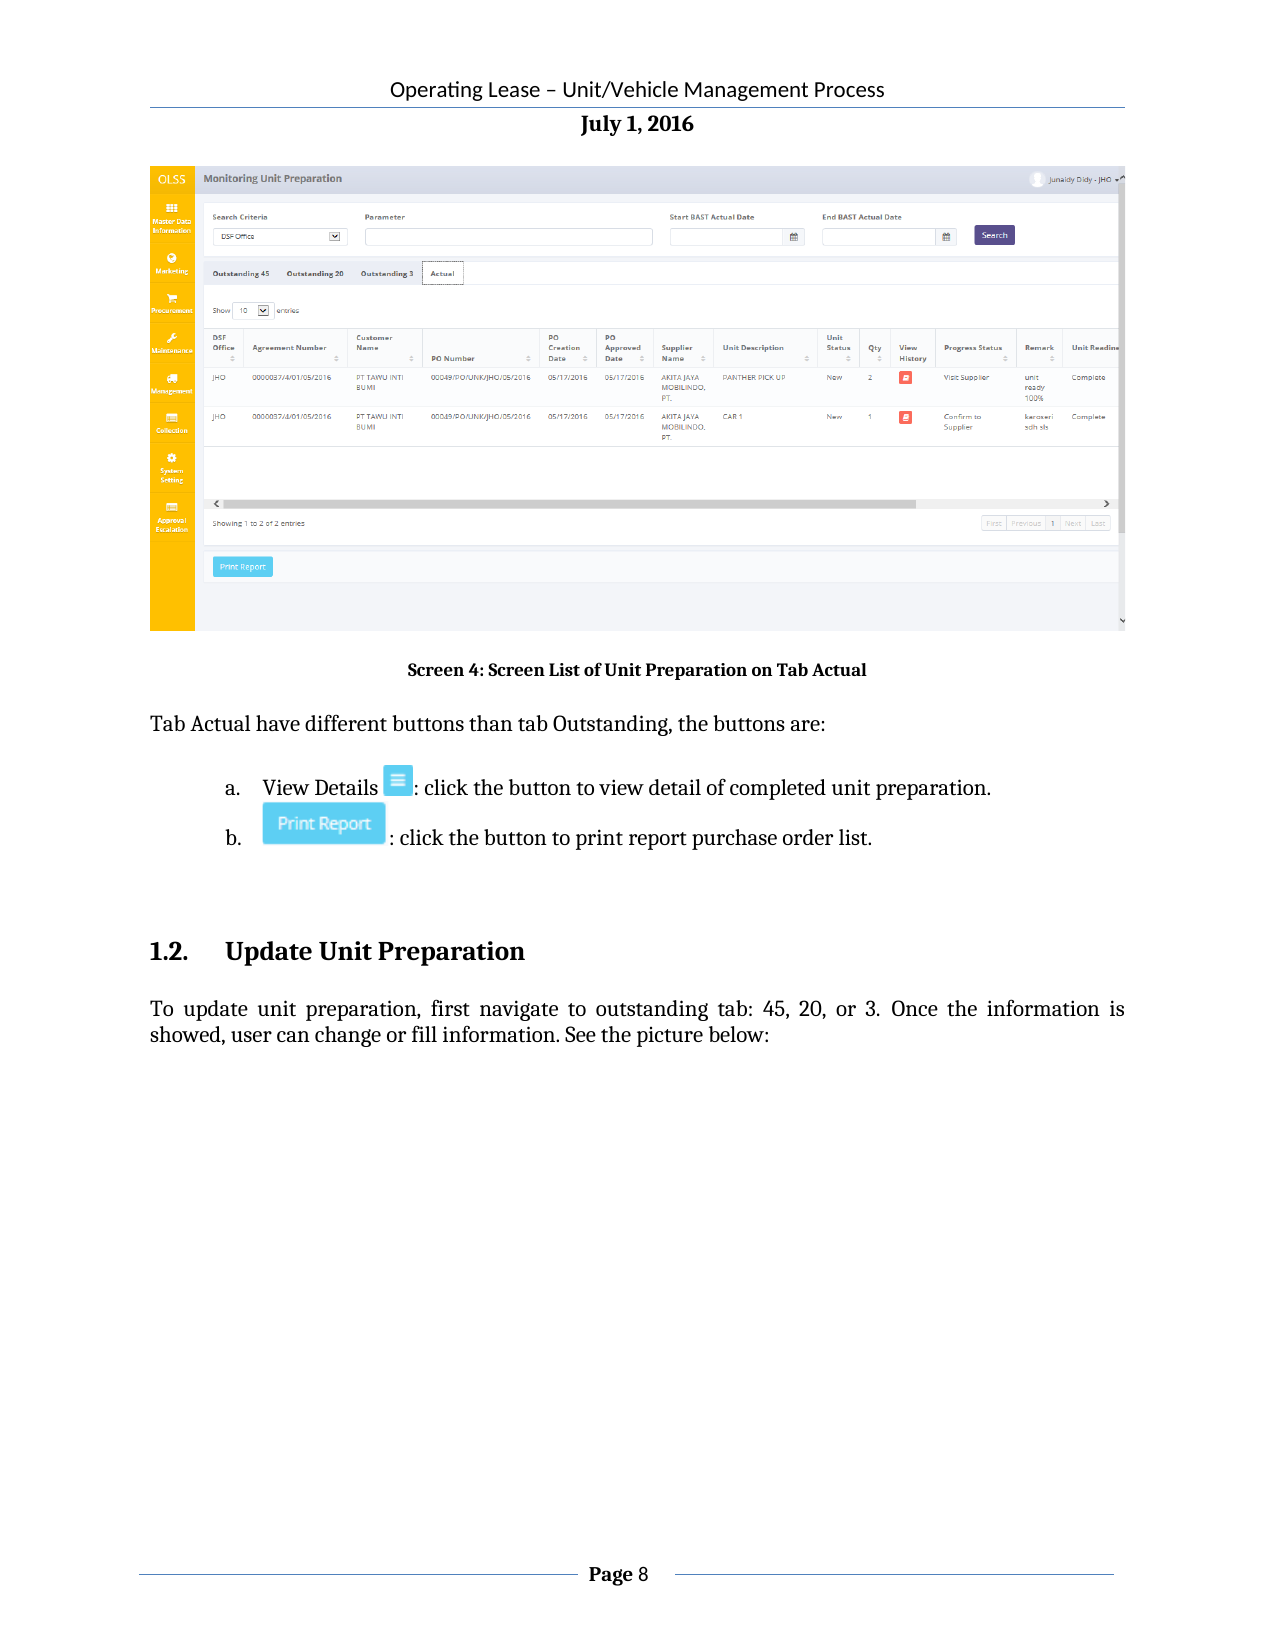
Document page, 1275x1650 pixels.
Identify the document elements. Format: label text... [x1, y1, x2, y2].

picture [150, 166, 1125, 631]
text To update unit preparation, first navigate to outstanding tab: 45, 20, or 3. Once the information is showed, user can change or fill information. See the picture below: [150, 996, 1125, 1048]
picture [262, 801, 389, 846]
text Screen 4: Screen List of Unit Preparation on Tab Actual [150, 659, 1125, 681]
list : click the button to print report purchase order list. [225, 801, 1125, 851]
list View Details : click the button to view detail of completed unit preparation. [225, 766, 1125, 801]
text Tab Actual have different buttons than tab Outstanding, the buttons are: [150, 710, 1125, 737]
subtitle Update Unit Preparation [150, 936, 1125, 967]
picture [383, 765, 413, 796]
